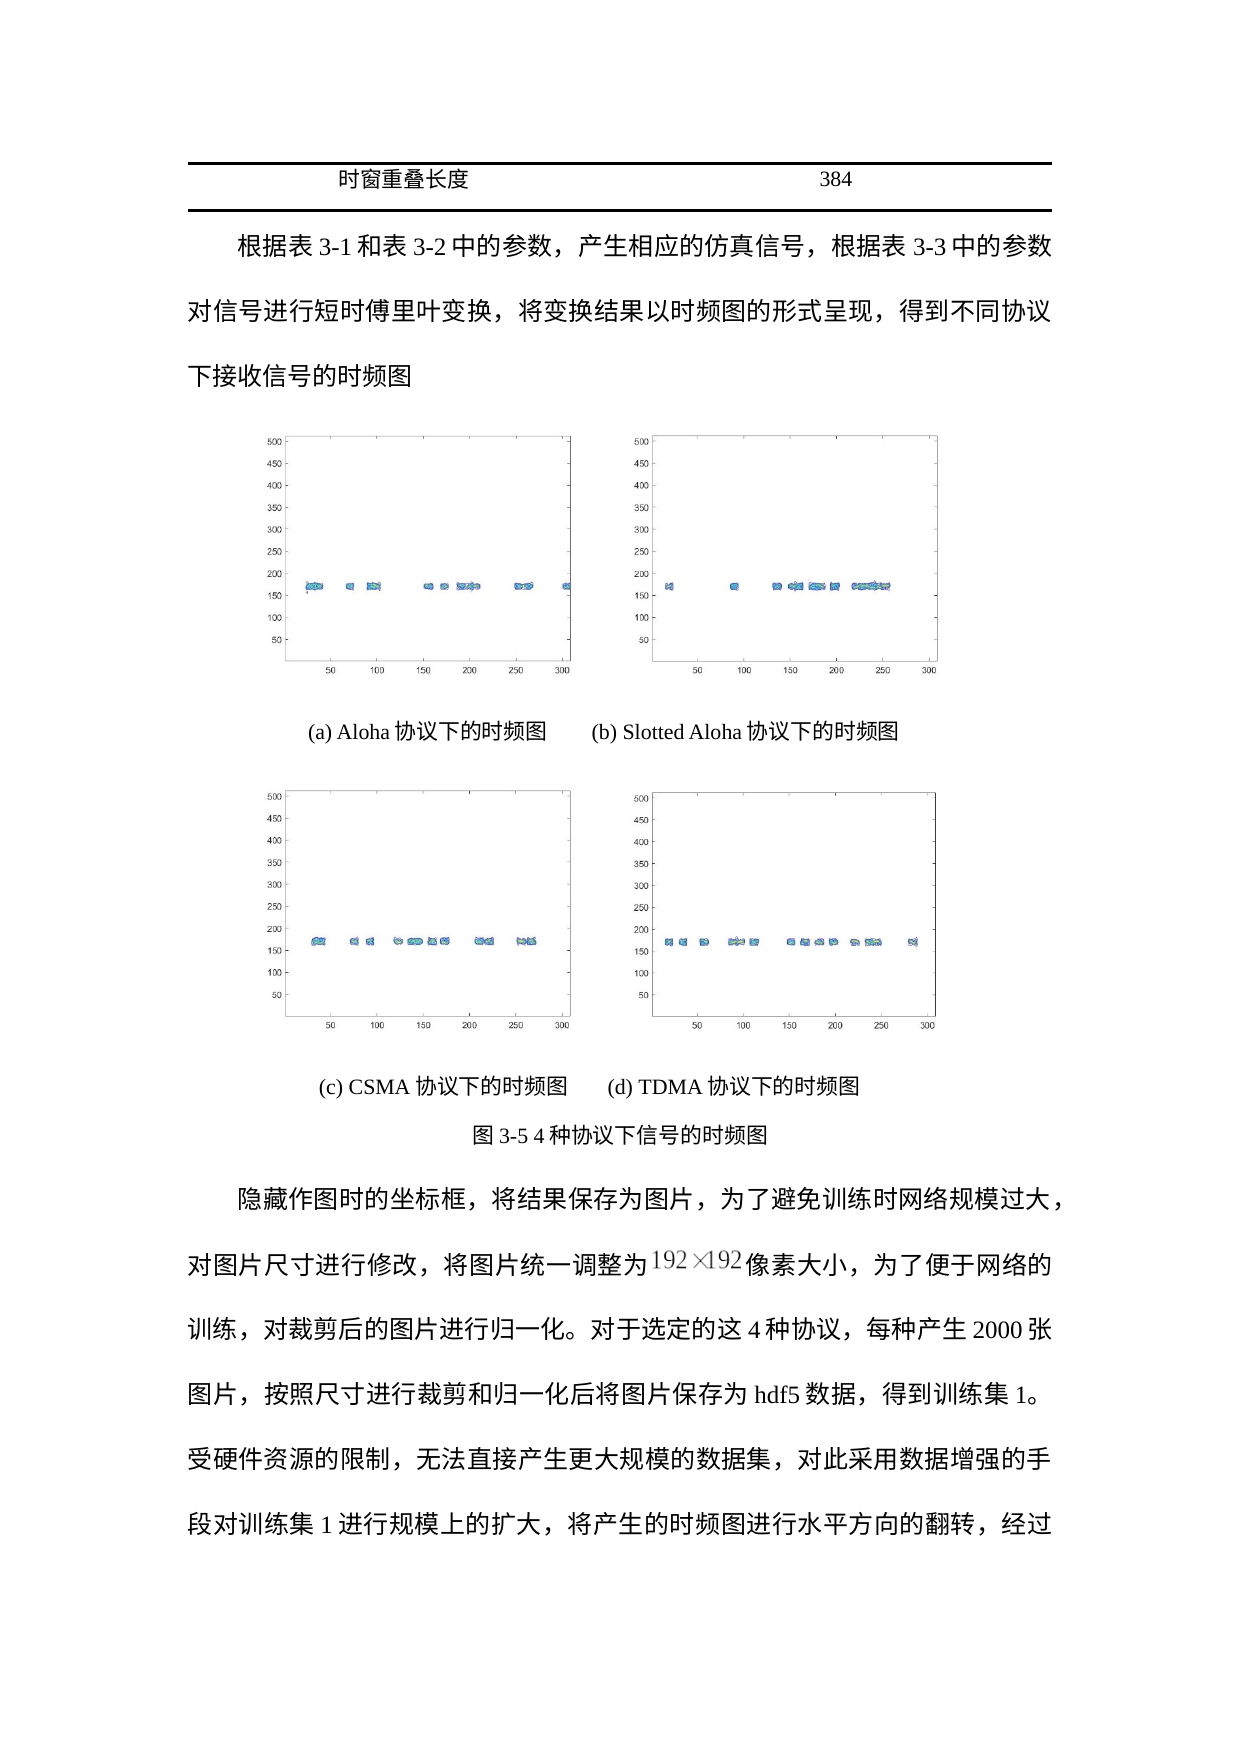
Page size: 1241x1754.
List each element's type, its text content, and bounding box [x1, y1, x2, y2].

table_cell 384 [620, 165, 1052, 209]
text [187, 1166, 1053, 1556]
text 根据表3-1和表3-2中的参数，产生相应的仿真信号，根据表3-3中的参数对信号进行短时傅里叶变换，将变换结果以时频图的形式呈现，得到不同协议下接收信号的时频图 [187, 212, 1053, 407]
text (a) Aloha协议下的时频图 (b) Slotted Aloha协议下的时频图 [187, 714, 1053, 746]
picture [237, 415, 972, 691]
text (c) CSMA协议下的时频图 (d) TDMA协议下的时频图 [187, 1069, 1053, 1101]
picture [237, 770, 969, 1046]
text 图3-5 4种协议下信号的时频图 [187, 1117, 1053, 1150]
table_cell 时窗重叠长度 [188, 165, 619, 209]
